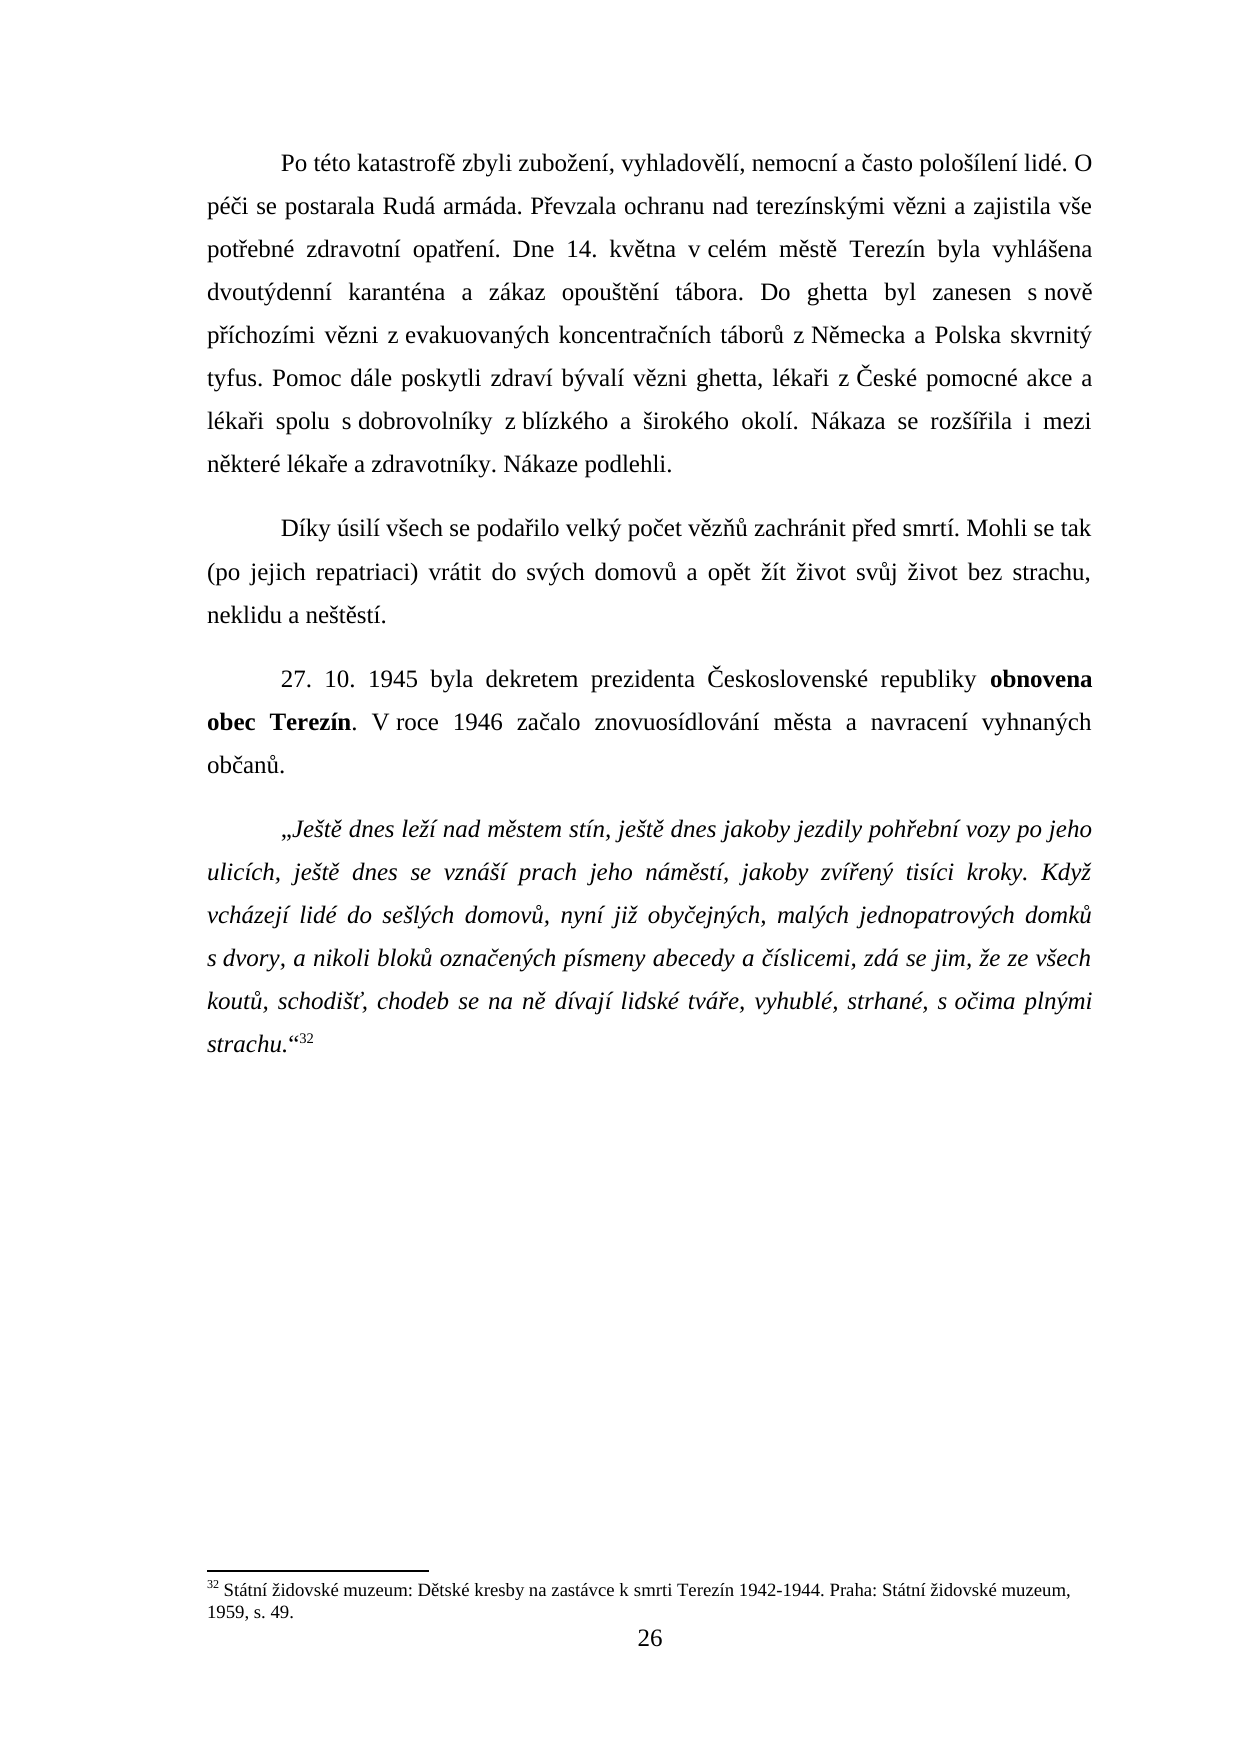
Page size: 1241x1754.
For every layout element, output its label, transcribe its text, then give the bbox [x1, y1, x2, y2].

text „Ještě dnes leží nad městem stín, ještě dnes jakoby jezdily pohřební vozy po jeho ulicích, ještě dnes se vznáší prach jeho náměstí, jakoby zvířený tisíci kroky. Když vcházejí lidé do sešlých domovů, nyní již obyčejných, malých jednopatrových domků s dvory, a nikoli bloků označených písmeny abecedy a číslicemi, zdá se jim, že ze všech koutů, schodišť, chodeb se na ně dívají lidské tváře, vyhublé, strhané, s očima plnými strachu.“ [207, 814, 1092, 1058]
text 27. 10. 1945 byla dekretem prezidenta Československé republiky obnovena obec Terezín. V roce 1946 začalo znovuosídlování města a navracení vyhnaných občanů. [207, 664, 1092, 779]
text Díky úsilí všech se podařilo velký počet vězňů zachránit před smrtí. Mohli se tak (po jejich repatriaci) vrátit do svých domovů a opět žít život svůj život bez strachu, neklidu a neštěstí. [207, 513, 1092, 628]
text Po této katastrofě zbyli zubožení, vyhladovělí, nemocní a často pološílení lidé. O péči se postarala Rudá armáda. Převzala ochranu nad terezínskými vězni a zajistila vše potřebné zdravotní opatření. Dne 14. května v celém městě Terezín byla vyhlášena dvoutýdenní karanténa a zákaz opouštění tábora. Do ghetta byl zanesen s nově příchozími vězni z evakuovaných koncentračních táborů z Německa a Polska skvrnitý tyfus. Pomoc dále poskytli zdraví bývalí vězni ghetta, lékaři z České pomocné akce a lékaři spolu s dobrovolníky z blízkého a širokého okolí. Nákaza se rozšířila i mezi některé lékaře a zdravotníky. Nákaze podlehli. [207, 148, 1092, 478]
